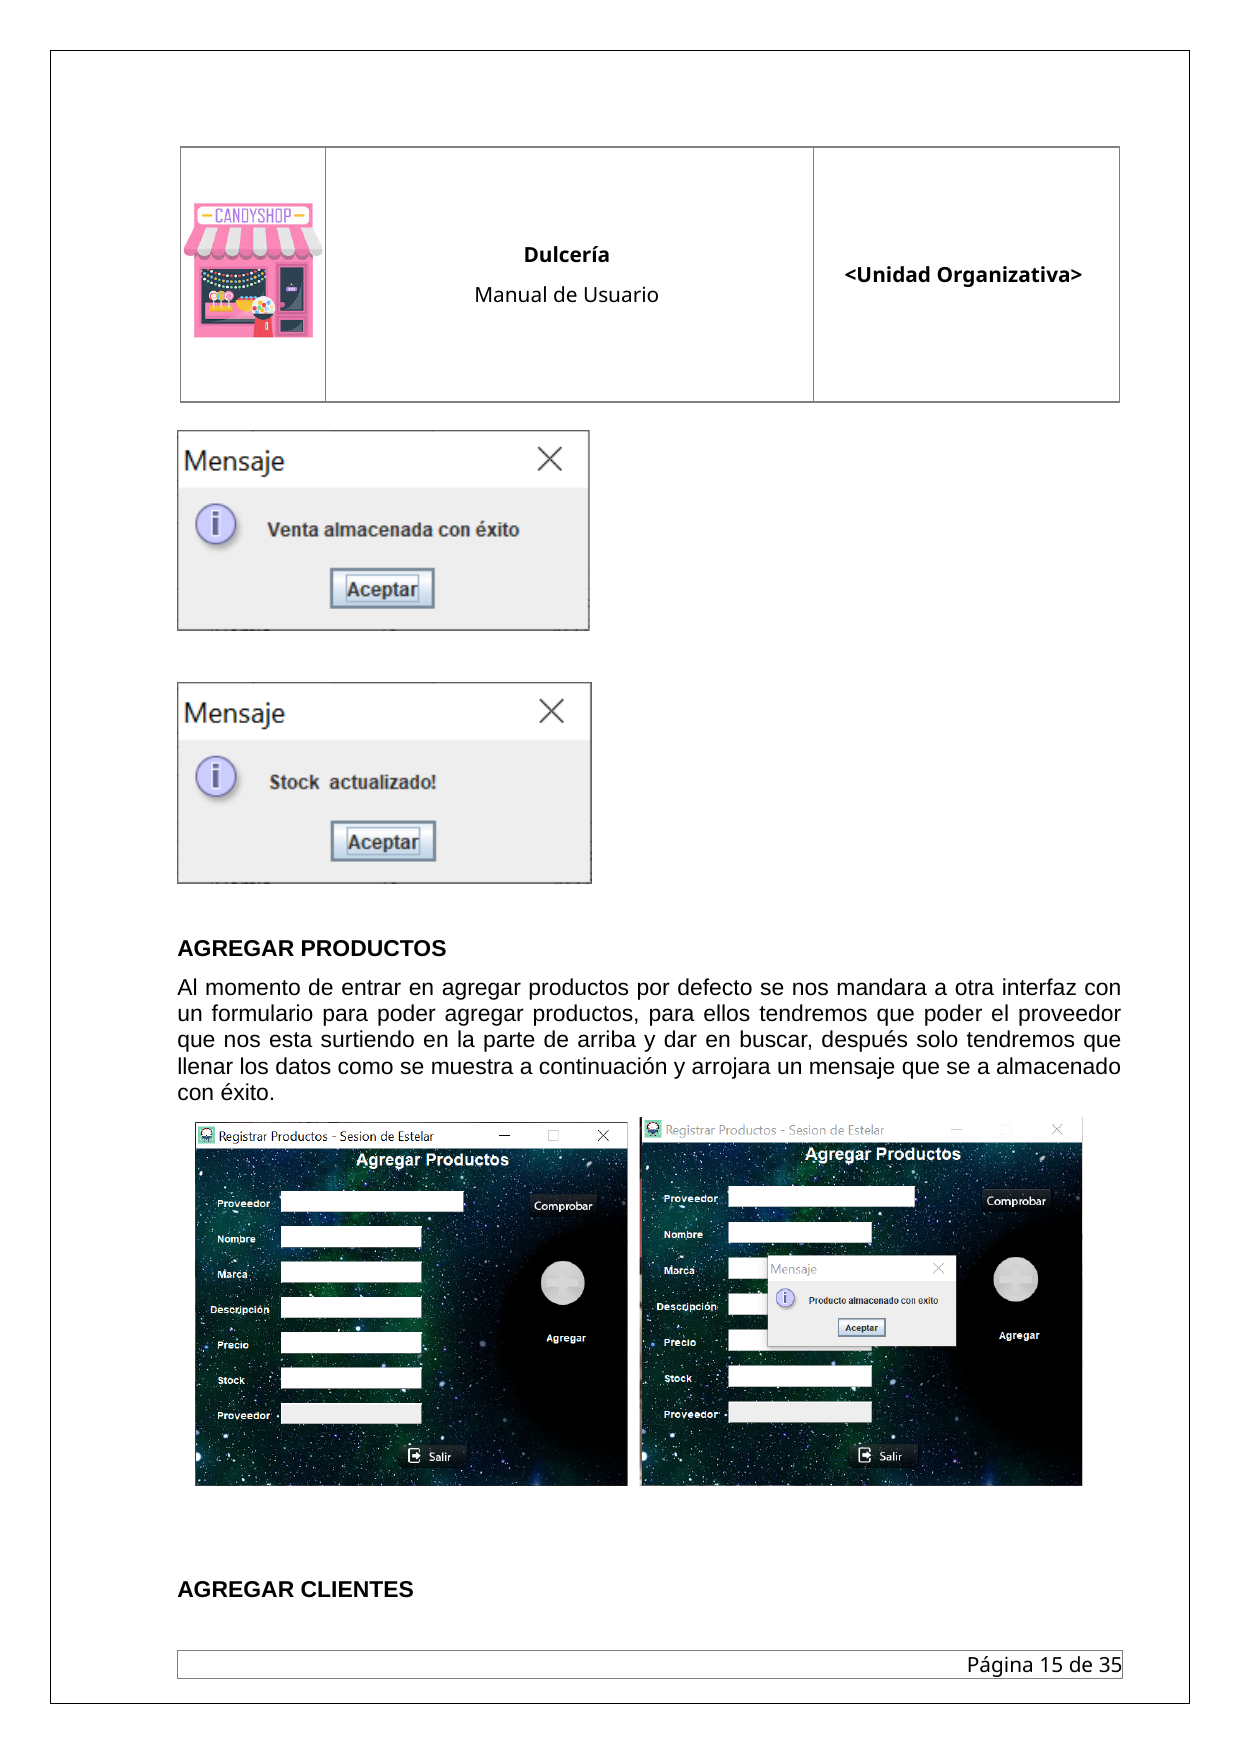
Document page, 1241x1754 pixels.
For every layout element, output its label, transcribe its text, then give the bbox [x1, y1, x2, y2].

text AGREGAR CLIENTES [177, 1576, 1122, 1602]
text AGREGAR PRODUCTOS [177, 935, 1122, 961]
picture [199, 1170, 209, 1177]
picture [195, 1122, 628, 1486]
picture [942, 1175, 949, 1182]
picture [489, 1181, 497, 1188]
picture [218, 1157, 224, 1166]
text Al momento de entrar en agregar productos por defecto se nos mandara a otra interfaz con un formulario para poder agregar productos, para ellos tendremos que poder el proveedor que nos esta surtiendo en la parte de arriba y dar en buscar, después solo tendremos que llenar los datos como se muestra a continuación y arrojara un mensaje que se a almacenado con éxito. [177, 974, 1122, 1105]
picture [177, 682, 592, 884]
picture [177, 430, 590, 631]
picture [215, 1170, 223, 1176]
picture [259, 1189, 266, 1195]
picture [183, 200, 323, 340]
picture [639, 1117, 1083, 1486]
